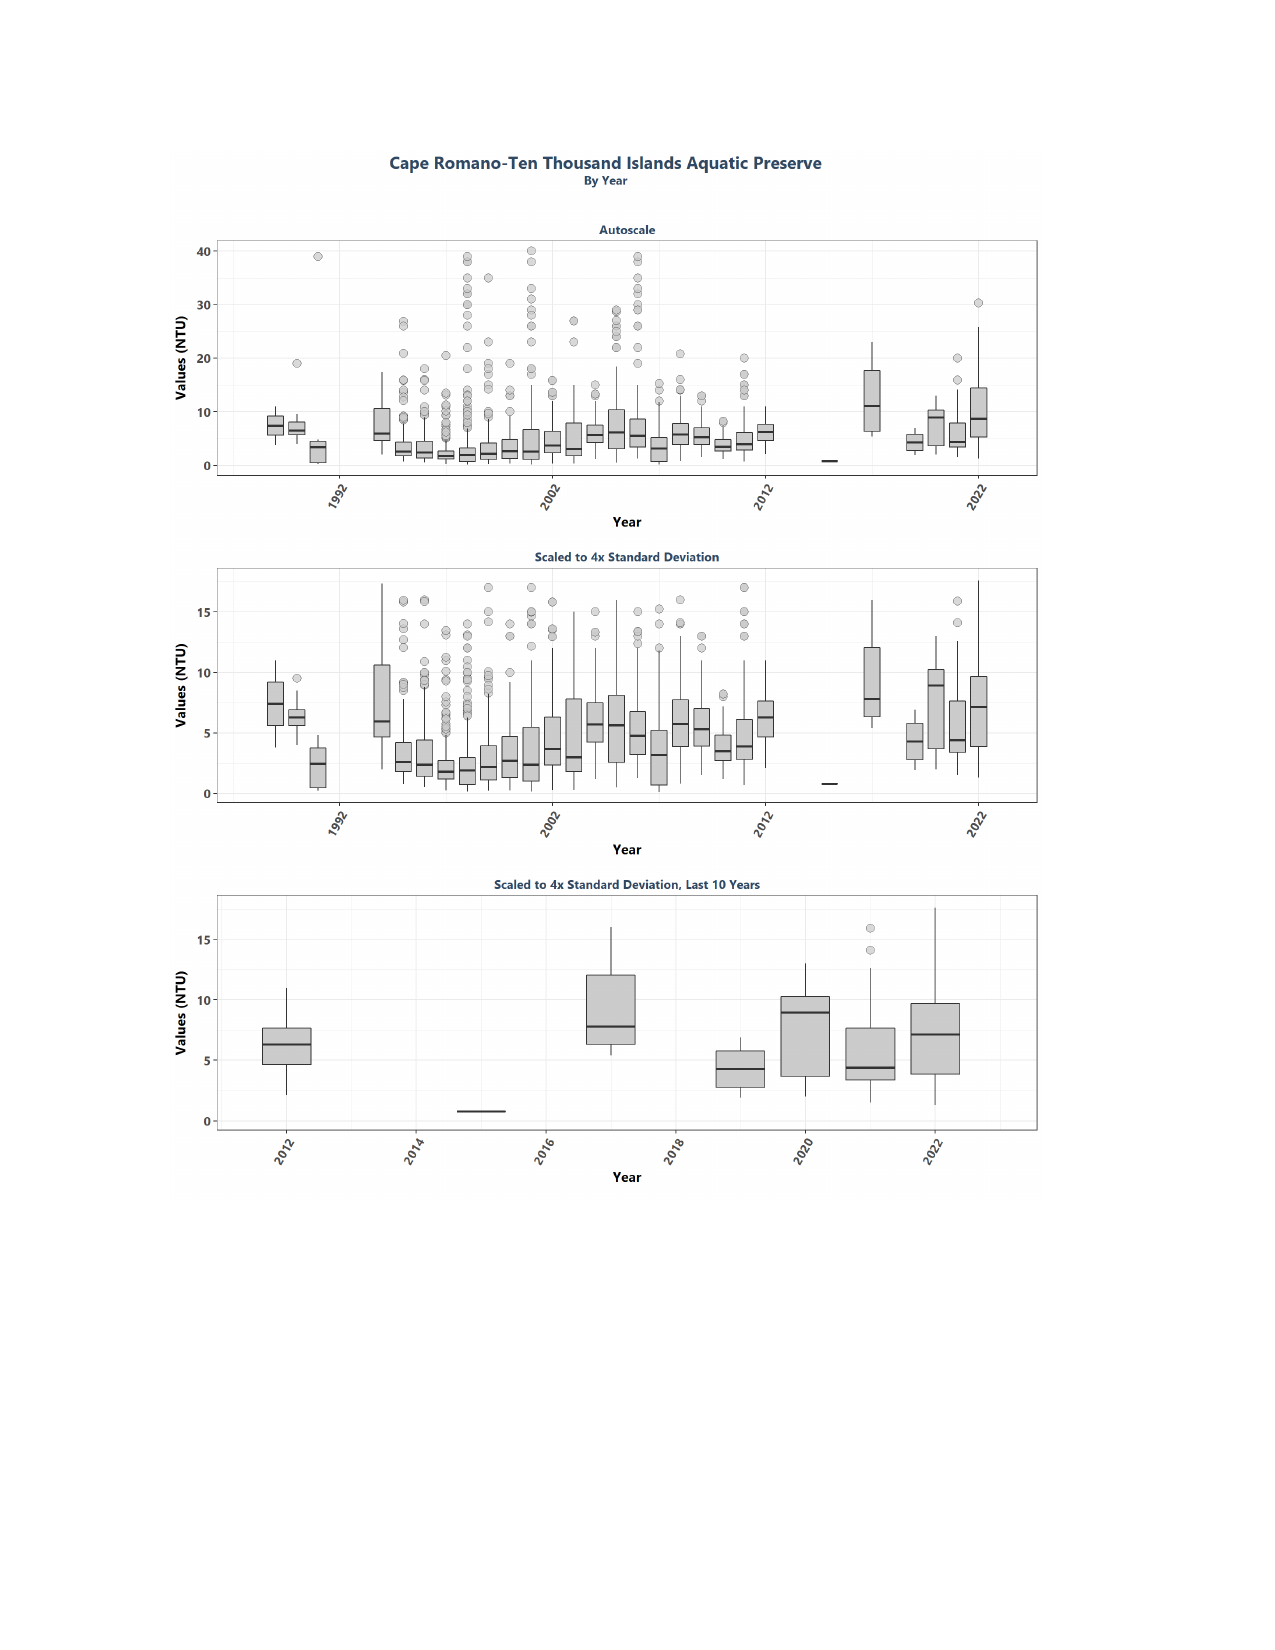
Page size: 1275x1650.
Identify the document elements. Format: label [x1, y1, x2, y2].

picture [168, 150, 1044, 1200]
